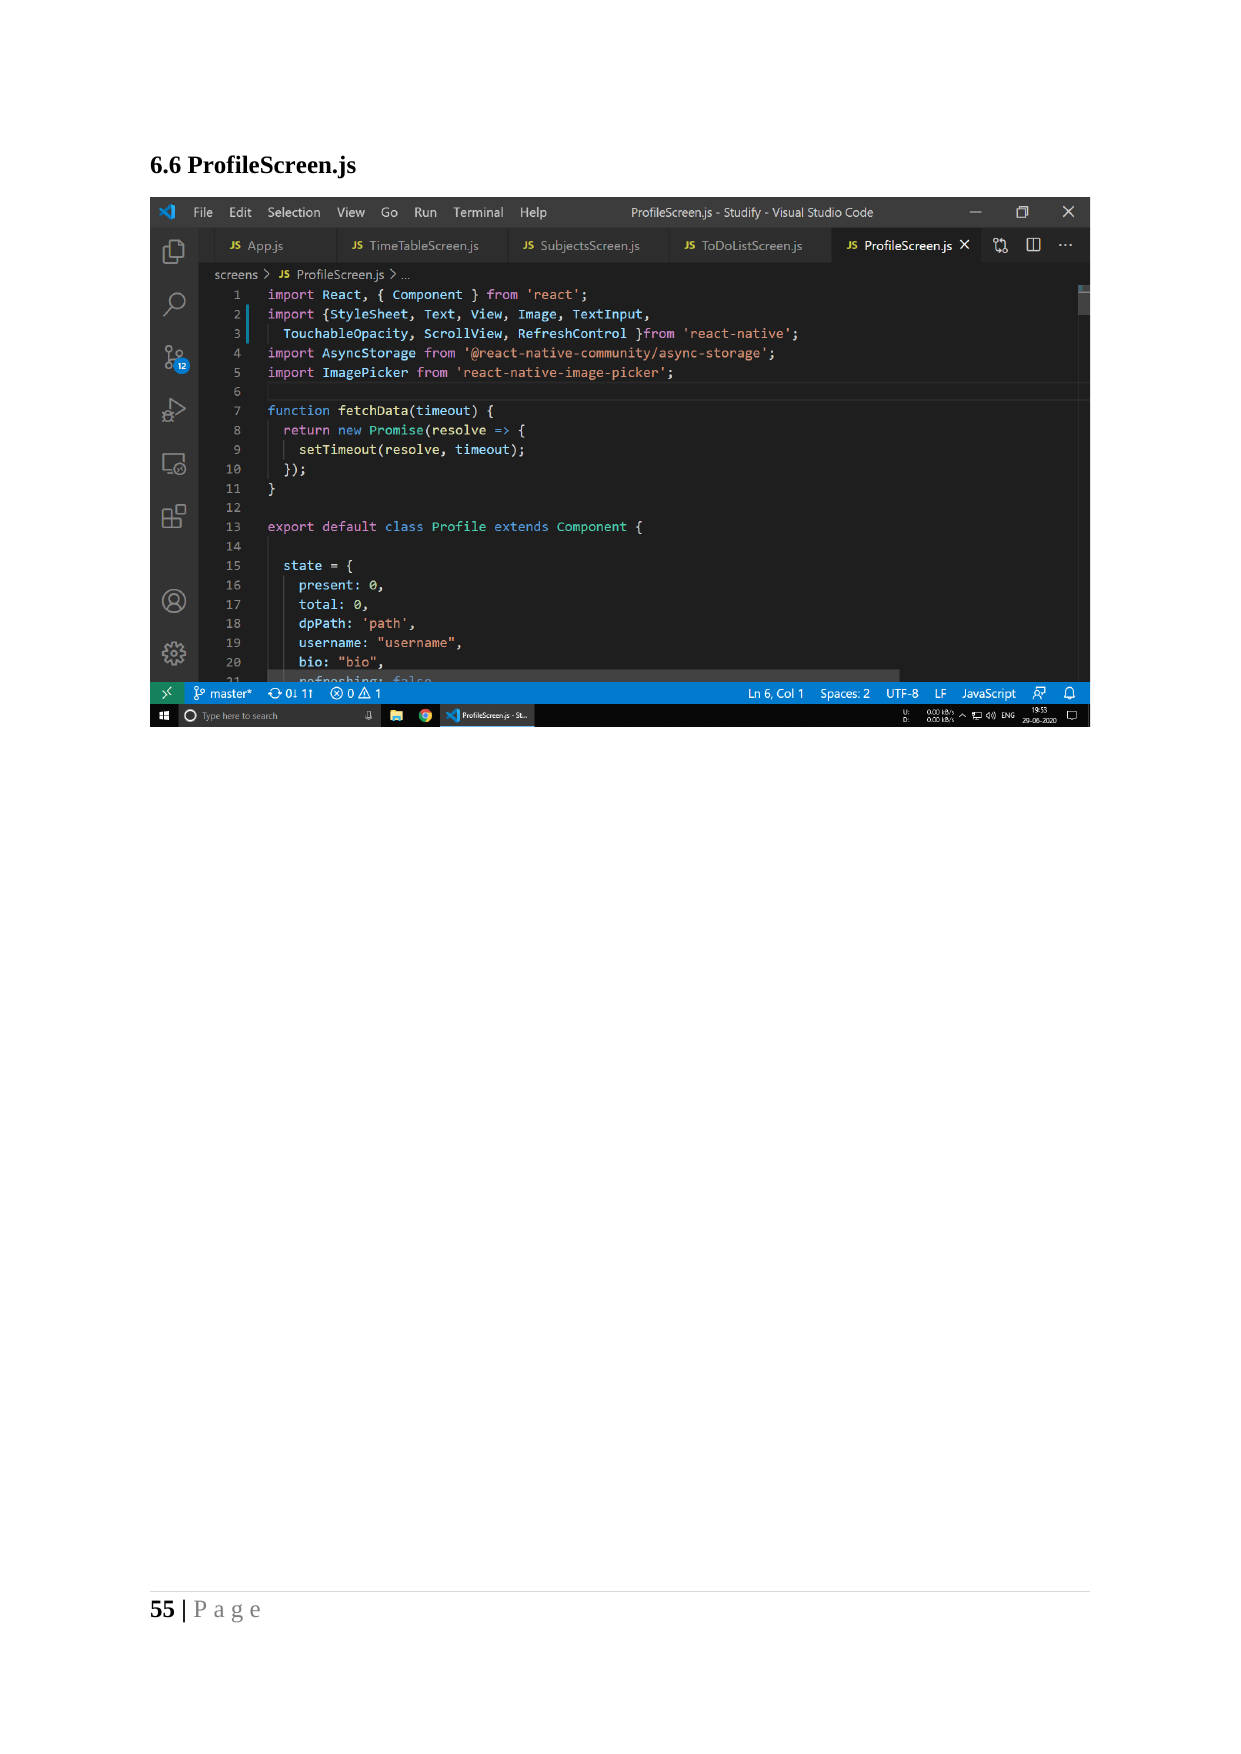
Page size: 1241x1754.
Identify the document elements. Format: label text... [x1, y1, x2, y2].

text 6.6 ProfileScreen.js [150, 150, 1090, 179]
picture [150, 197, 1091, 727]
